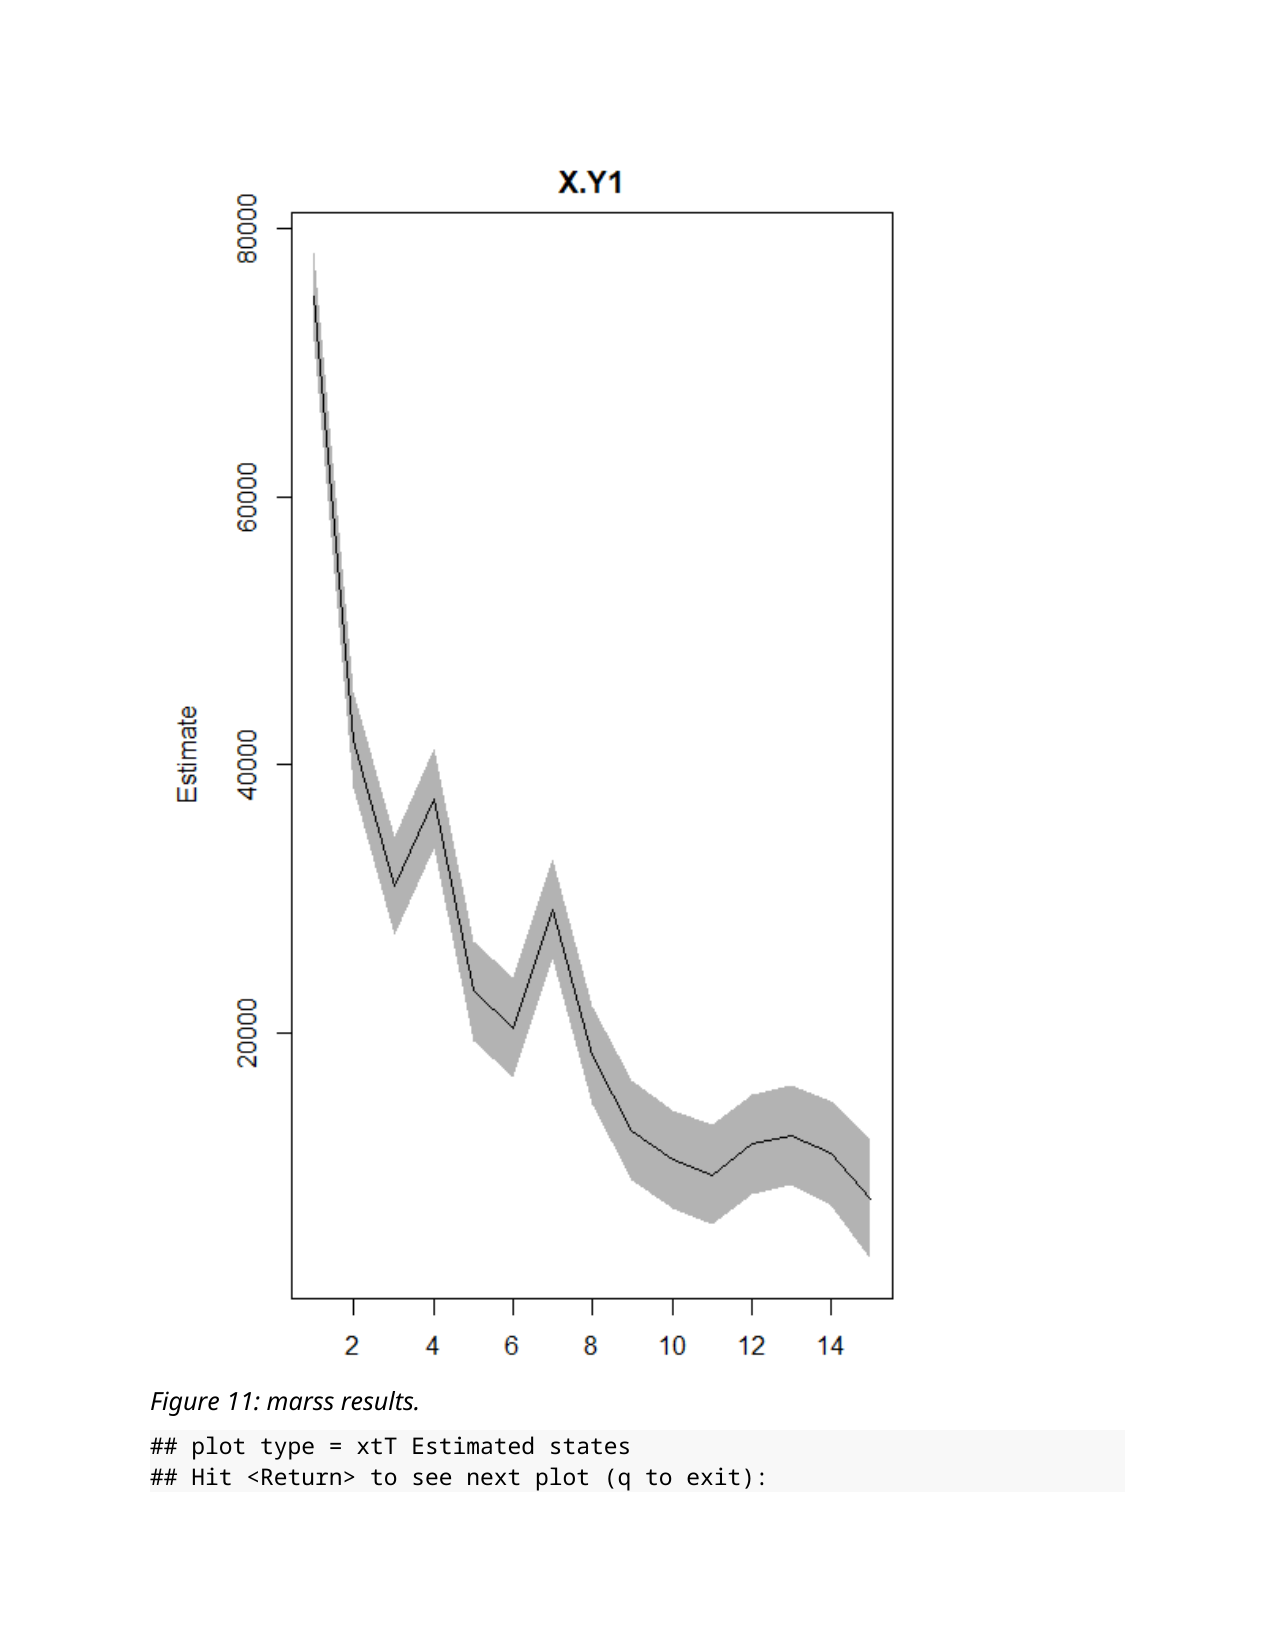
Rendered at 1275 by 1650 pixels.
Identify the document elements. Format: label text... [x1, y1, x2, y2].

picture [168, 150, 927, 1363]
text ## plot type = xtT Estimated states ## Hit <Return> to see next plot (q to exit): [150, 1430, 1125, 1492]
text Figure 11: marss results. [150, 1383, 1125, 1417]
